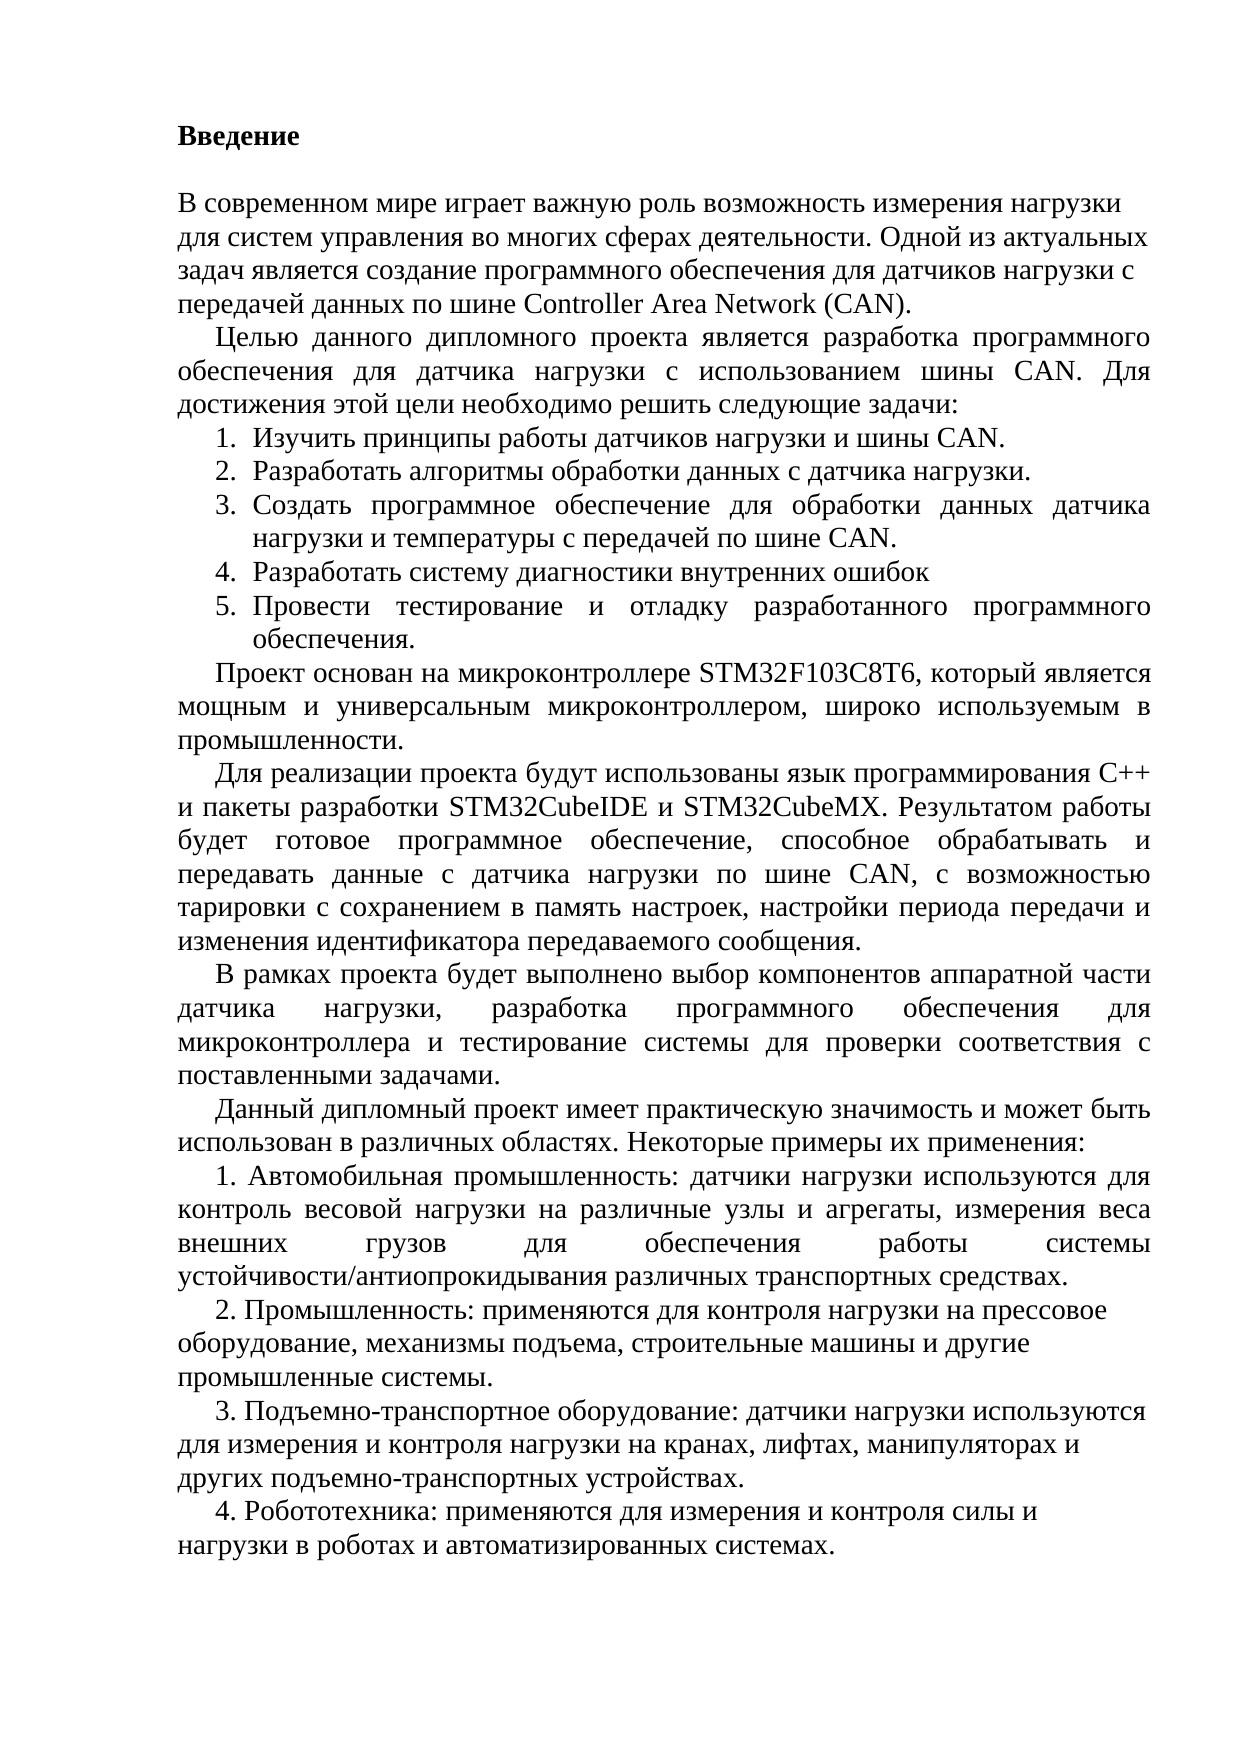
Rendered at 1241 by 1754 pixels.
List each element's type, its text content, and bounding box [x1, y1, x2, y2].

text В рамках проекта будет выполнено выбор компонентов аппаратной части датчика нагрузки, разработка программного обеспечения для микроконтроллера и тестирование системы для проверки соответствия с поставленными задачами. [177, 957, 1152, 1091]
text 3. Подъемно-транспортное оборудование: датчики нагрузки используются для измерения и контроля нагрузки на кранах, лифтах, манипуляторах и других подъемно-транспортных устройствах. [177, 1393, 1152, 1493]
list Разработать алгоритмы обработки данных с датчика нагрузки. [215, 453, 1152, 487]
text Для реализации проекта будут использованы язык программирования C++ и пакеты разработки STM32CubeIDE и STM32CubeMX. Результатом работы будет готовое программное обеспечение, способное обрабатывать и передавать данные с датчика нагрузки по шине CAN, с возможностью тарировки с сохранением в память настроек, настройки периода передачи и изменения идентификатора передаваемого сообщения. [177, 755, 1152, 957]
text 2. Промышленность: применяются для контроля нагрузки на прессовое оборудование, механизмы подъема, строительные машины и другие промышленные системы. [177, 1292, 1152, 1393]
text Введение [177, 118, 1152, 152]
text Проект основан на микроконтроллере STM32F103C8T6, который является мощным и универсальным микроконтроллером, широко используемым в промышленности. [177, 655, 1152, 755]
text В современном мире играет важную роль возможность измерения нагрузки для систем управления во многих сферах деятельности. Одной из актуальных задач является создание программного обеспечения для датчиков нагрузки с передачей данных по шине Controller Area Network (CAN). [177, 185, 1152, 319]
text 4. Робототехника: применяются для измерения и контроля силы и нагрузки в роботах и автоматизированных системах. [177, 1493, 1152, 1560]
list Разработать систему диагностики внутренних ошибок [215, 554, 1152, 588]
list Изучить принципы работы датчиков нагрузки и шины CAN. [215, 420, 1152, 453]
list Создать программное обеспечение для обработки данных датчика нагрузки и температуры с передачей по шине CAN. [215, 487, 1152, 554]
text 1. Автомобильная промышленность: датчики нагрузки используются для контроль весовой нагрузки на различные узлы и агрегаты, измерения веса внешних грузов для обеспечения работы системы устойчивости/антиопрокидывания различных транспортных средствах. [177, 1158, 1152, 1292]
list Провести тестирование и отладку разработанного программного обеспечения. [215, 588, 1152, 655]
text Данный дипломный проект имеет практическую значимость и может быть использован в различных областях. Некоторые примеры их применения: [177, 1091, 1152, 1158]
text Целью данного дипломного проекта является разработка программного обеспечения для датчика нагрузки с использованием шины CAN. Для достижения этой цели необходимо решить следующие задачи: [177, 319, 1152, 420]
